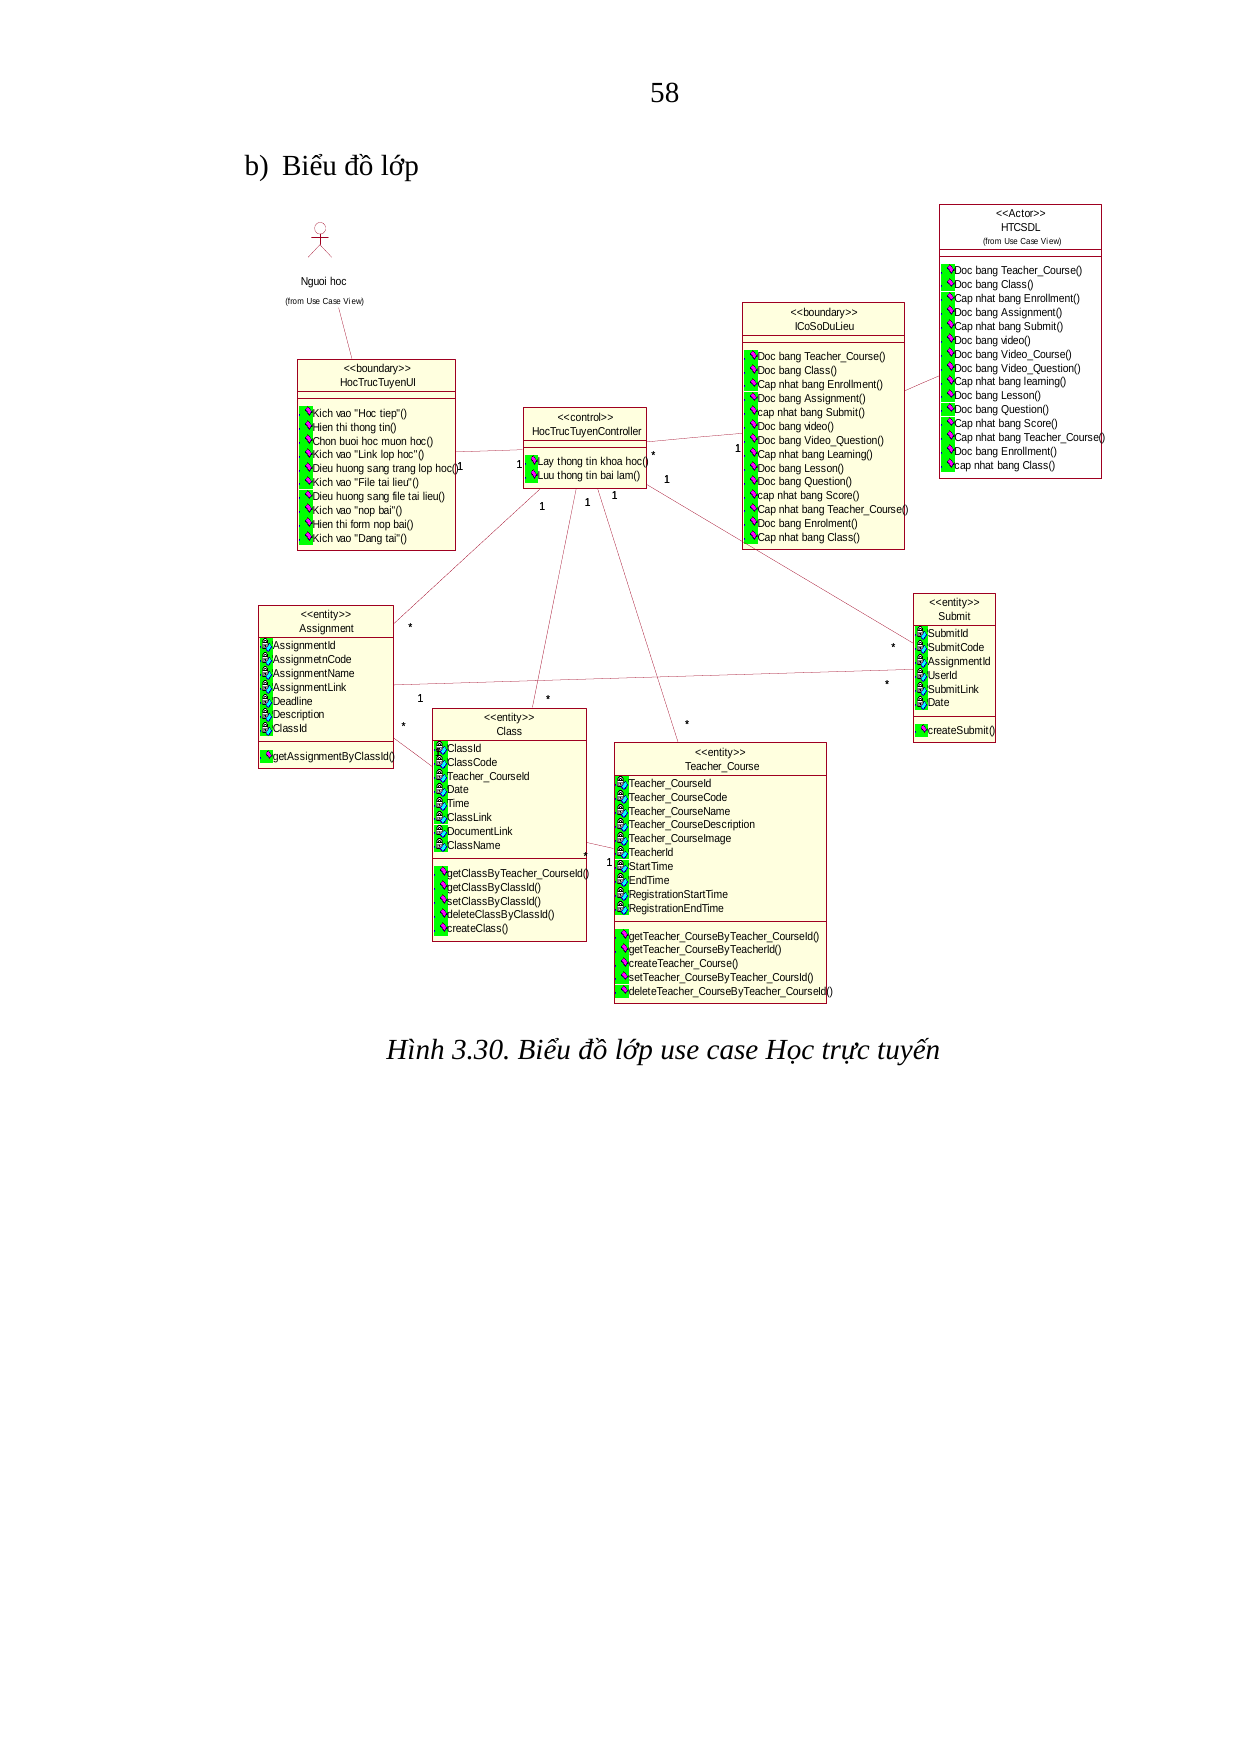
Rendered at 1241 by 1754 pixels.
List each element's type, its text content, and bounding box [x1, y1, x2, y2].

list Biểu đồ lớp [244, 148, 1122, 181]
